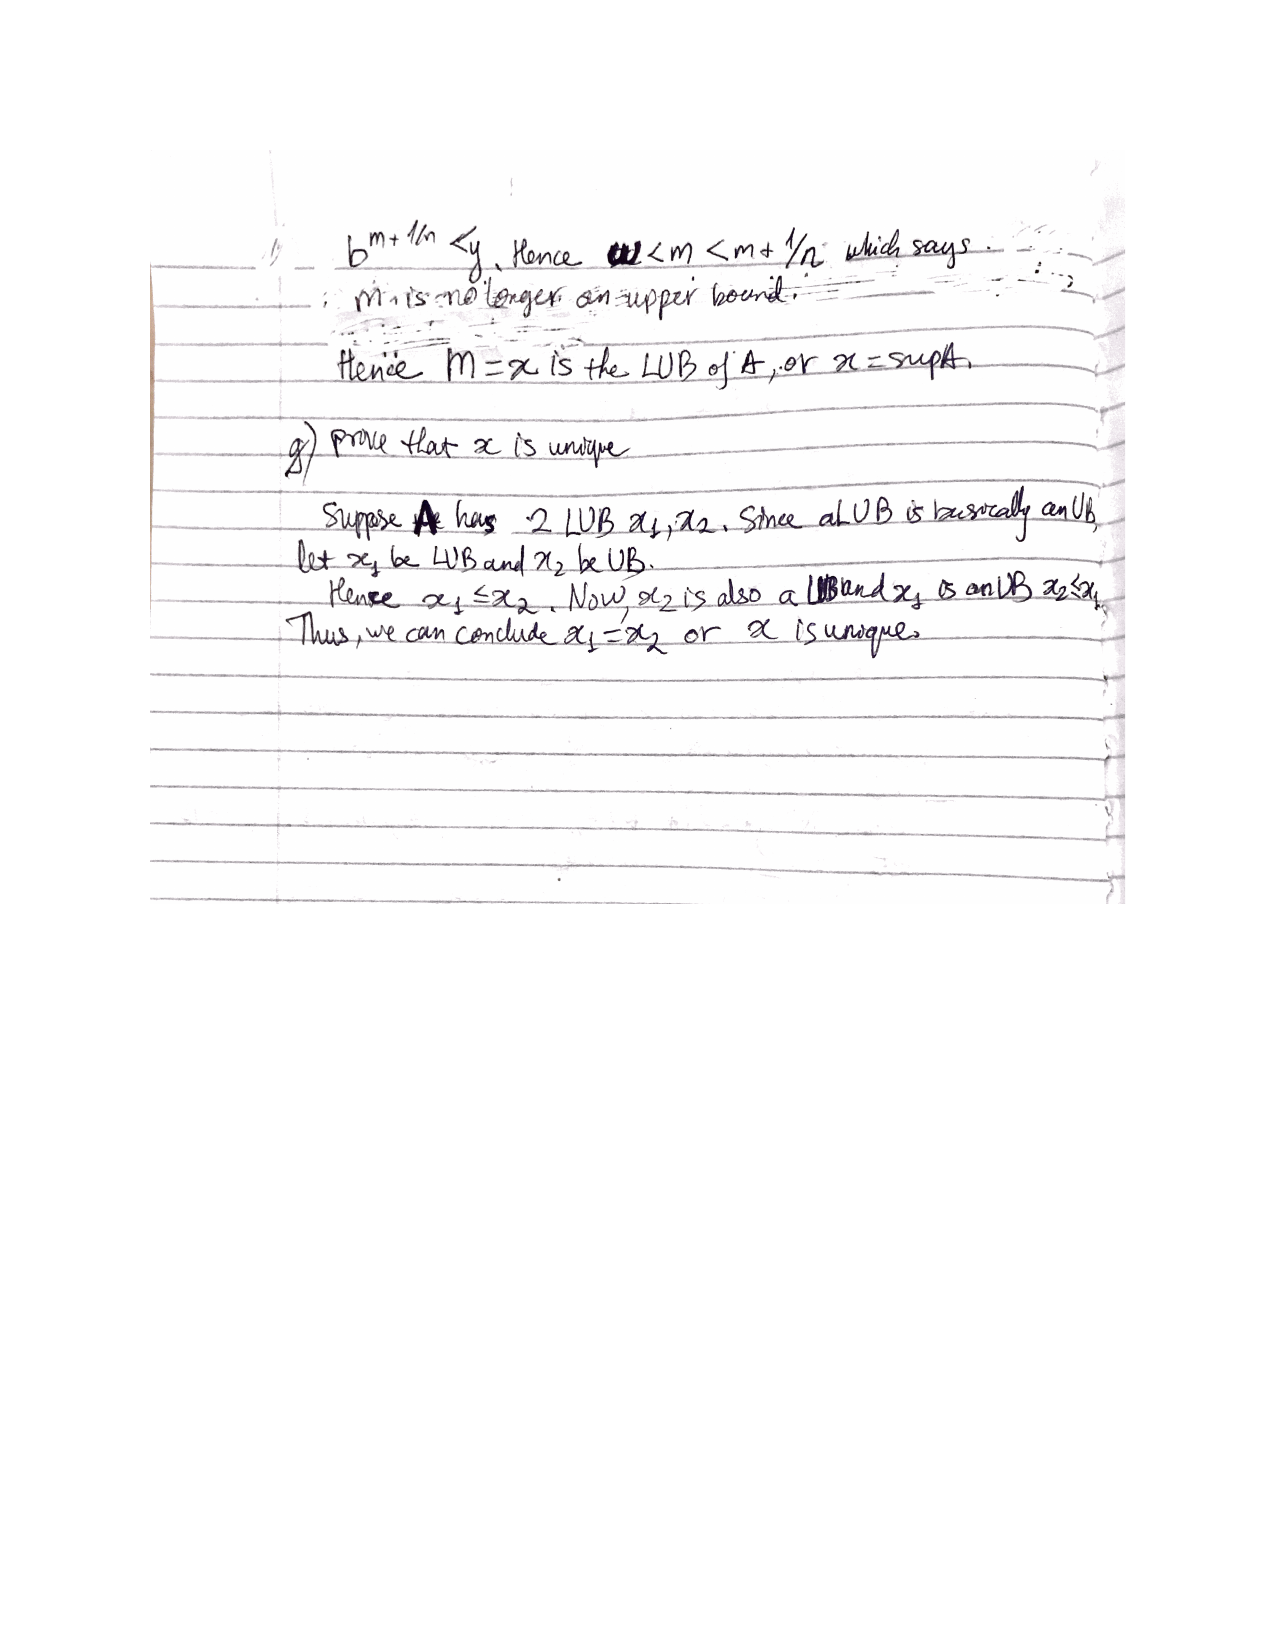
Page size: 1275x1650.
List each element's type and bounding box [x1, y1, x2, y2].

picture [150, 150, 1125, 904]
